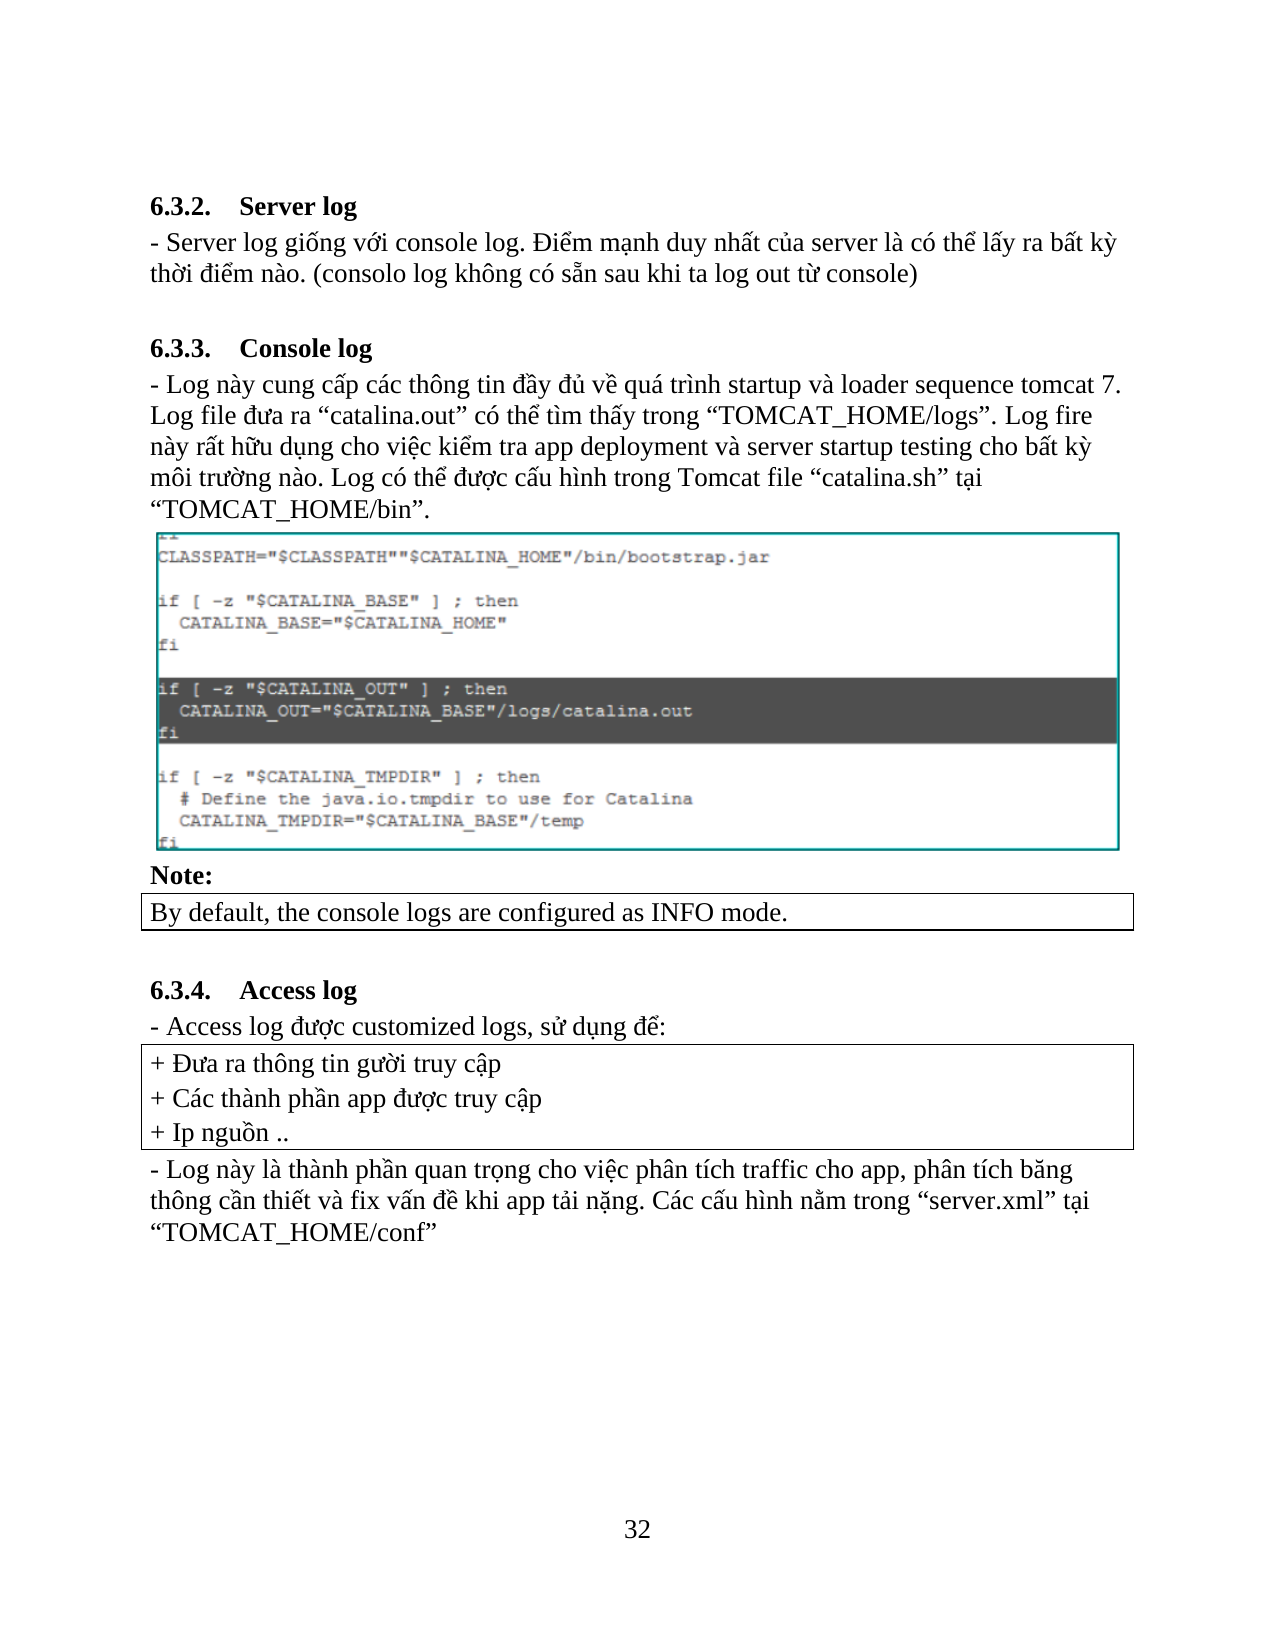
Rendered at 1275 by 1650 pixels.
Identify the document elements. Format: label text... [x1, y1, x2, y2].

text - Log này là thành phần quan trọng cho việc phân tích traffic cho app, phân tích băng thông cần thiết và fix vấn đề khi app tải nặng. Các cấu hình nằm trong “server.xml” tại “TOMCAT_HOME/conf” [150, 1153, 1125, 1247]
subtitle Server log [150, 191, 1125, 222]
text By default, the console logs are configured as INFO mode. [142, 894, 1133, 929]
text + Các thành phần app được truy cập [142, 1078, 1133, 1113]
text - Access log được customized logs, sử dụng để: [150, 1010, 1125, 1041]
subtitle Console log [150, 332, 1125, 363]
text - Server log giống với console log. Điểm mạnh duy nhất của server là có thể lấy ra bất kỳ thời điểm nào. (consolo log không có sẵn sau khi ta log out từ console) [150, 226, 1125, 289]
text Note: [150, 859, 1125, 890]
text + Đưa ra thông tin gười truy cập [142, 1045, 1133, 1078]
text - Log này cung cấp các thông tin đầy đủ về quá trình startup và loader sequence tomcat 7. Log file đưa ra “catalina.out” có thể tìm thấy trong “TOMCAT_HOME/logs”. Log fire này rất hữu dụng cho việc kiểm tra app deployment và server startup testing cho bất kỳ môi trường nào. Log có thể được cấu hình trong Tomcat file “catalina.sh” tại “TOMCAT_HOME/bin”. [150, 368, 1125, 524]
picture [150, 527, 1125, 856]
subtitle Access log [150, 974, 1125, 1005]
text + Ip nguồn .. [142, 1113, 1133, 1149]
